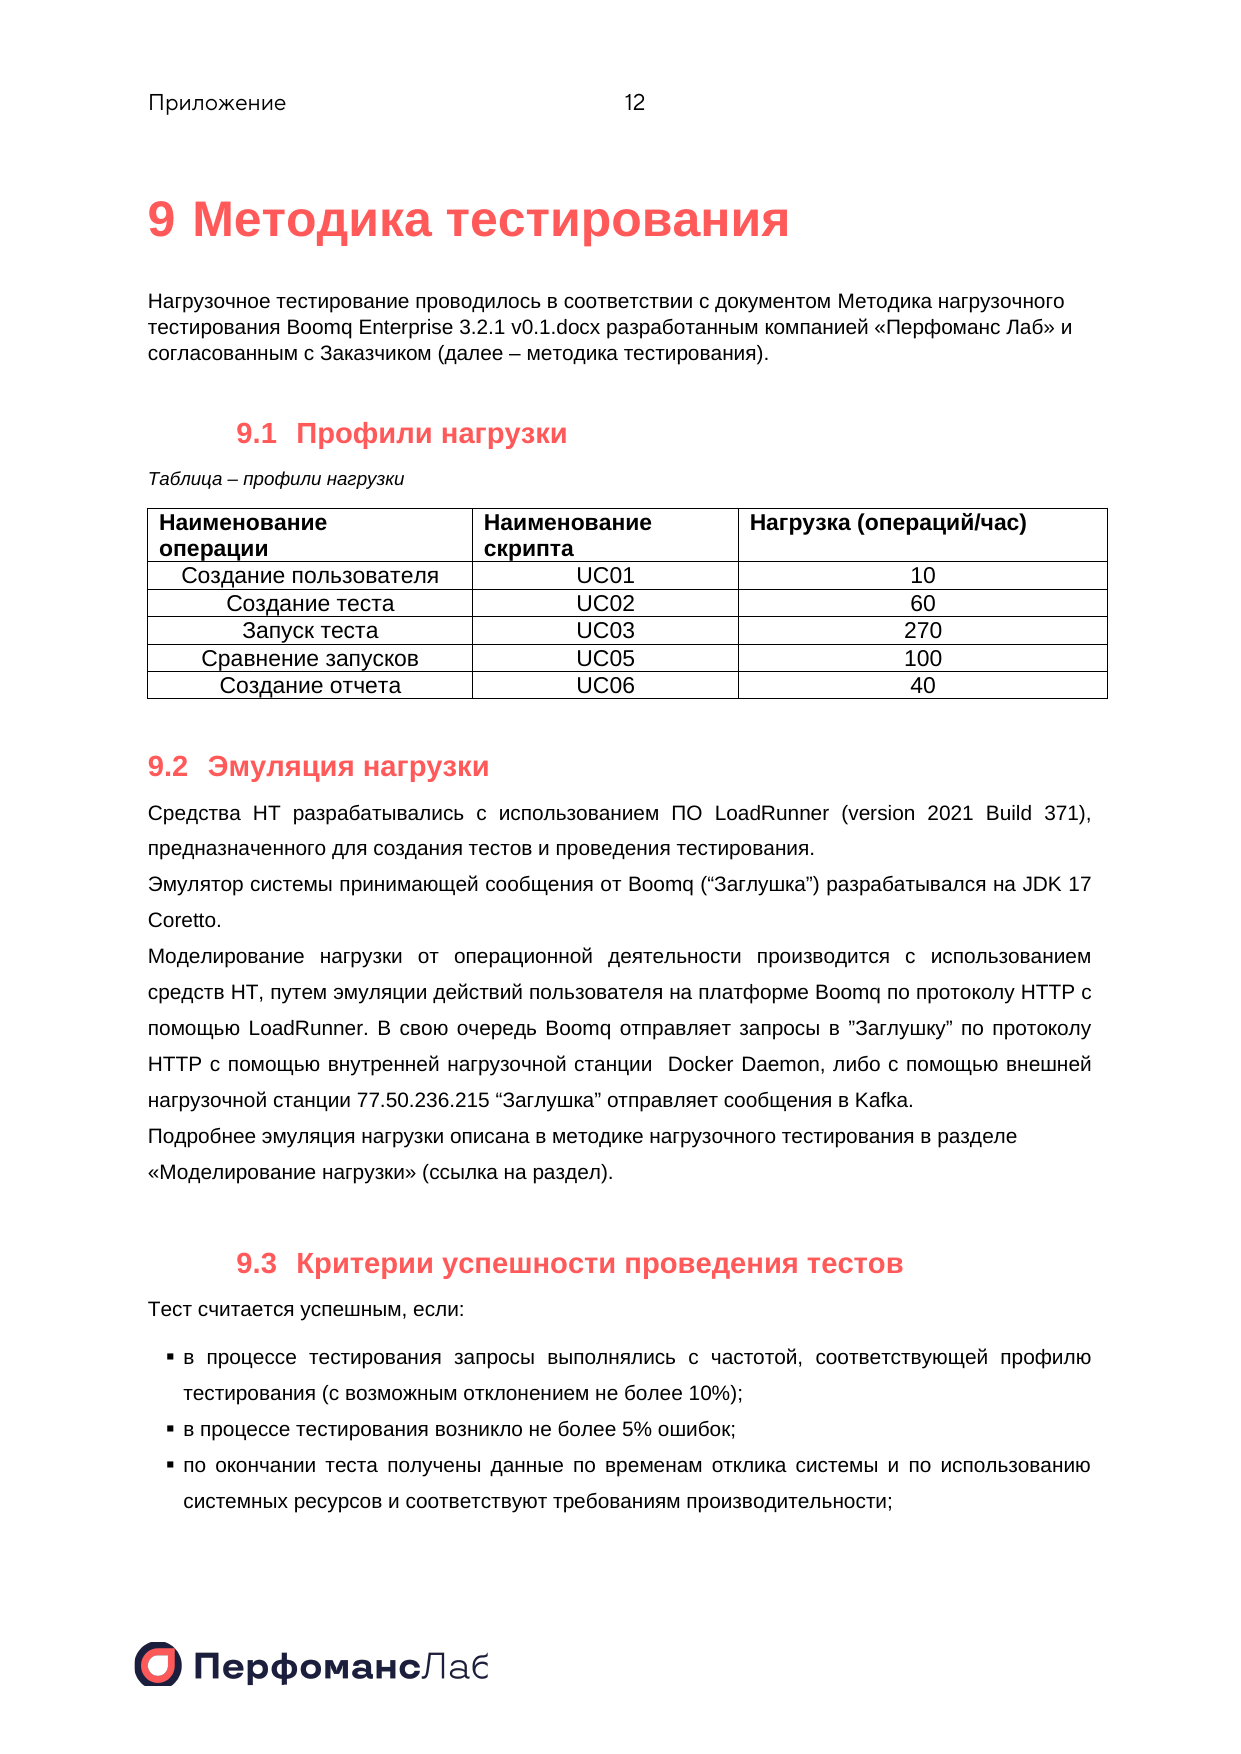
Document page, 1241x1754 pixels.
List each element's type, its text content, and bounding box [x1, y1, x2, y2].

table_cell Запуск теста [148, 617, 472, 643]
text Нагрузочное тестирование проводилось в соответствии с документом Методика нагрузочного тестирования Boomq Enterprise 3.2.1 v0.1.docx разработанным компанией «Перфоманс Лаб» и согласованным с Заказчиком (далее – методика тестирования). [148, 289, 1092, 365]
text Средства НТ разрабатывались с использованием ПО LoadRunner (version 2021 Build 371), предназначенного для создания тестов и проведения тестирования. [148, 800, 1092, 860]
table_cell Создание отчета [148, 672, 472, 698]
table_header Наименование операции [148, 509, 472, 561]
table_cell 10 [739, 562, 1107, 589]
subtitle Критерии успешности проведения тестов [236, 1246, 1092, 1279]
table_header Наименование скрипта [473, 509, 738, 561]
table_cell UC06 [473, 672, 738, 698]
table_cell UC01 [473, 562, 738, 589]
text в процессе тестирования возникло не более 5% ошибок; [165, 1417, 1092, 1441]
table_cell 100 [739, 645, 1107, 671]
text по окончании теста получены данные по временам отклика системы и по использованию системных ресурсов и соответствуют требованиям производительности; [165, 1453, 1092, 1513]
table_cell UC05 [473, 645, 738, 671]
table_cell UC03 [473, 617, 738, 643]
table_header Нагрузка (операций/час) [739, 509, 1107, 561]
subtitle Эмуляция нагрузки [148, 749, 1092, 783]
text Моделирование нагрузки от операционной деятельности производится с использованием средств НТ, путем эмуляции действий пользователя на платформе Boomq по протоколу HTTP c помощью LoadRunner. В свою очередь Boomq отправляет запросы в ”Заглушку” по протоколу HTTP с помощью внутренней нагрузочной станции Docker Daemon, либо с помощью внешней нагрузочной станции 77.50.236.215 “Заглушка” отправляет сообщения в Kafka. [148, 944, 1092, 1112]
subtitle Методика тестирования [147, 190, 1092, 247]
table_cell Сравнение запусков [148, 645, 472, 671]
table_cell Создание пользователя [148, 562, 472, 589]
picture [134, 1642, 488, 1686]
text Тест считается успешным, если: [148, 1297, 1092, 1321]
table_cell UC02 [473, 590, 738, 616]
text Эмулятор системы принимающей сообщения от Boomq (“Заглушка”) разрабатывался на JDK 17 Coretto. [148, 872, 1092, 932]
subtitle Профили нагрузки [236, 417, 1092, 450]
table_cell 40 [739, 672, 1107, 698]
table_cell Создание теста [148, 590, 472, 616]
table_cell 60 [739, 590, 1107, 616]
table_cell 270 [739, 617, 1107, 643]
text Подробнее эмуляция нагрузки описана в методике нагрузочного тестирования в разделе «Моделирование нагрузки» (ссылка на раздел). [148, 1124, 1092, 1184]
text в процессе тестирования запросы выполнялись с частотой, соответствующей профилю тестирования (с возможным отклонением не более 10%); [165, 1345, 1092, 1405]
text Таблица – профили нагрузки [148, 468, 1092, 489]
